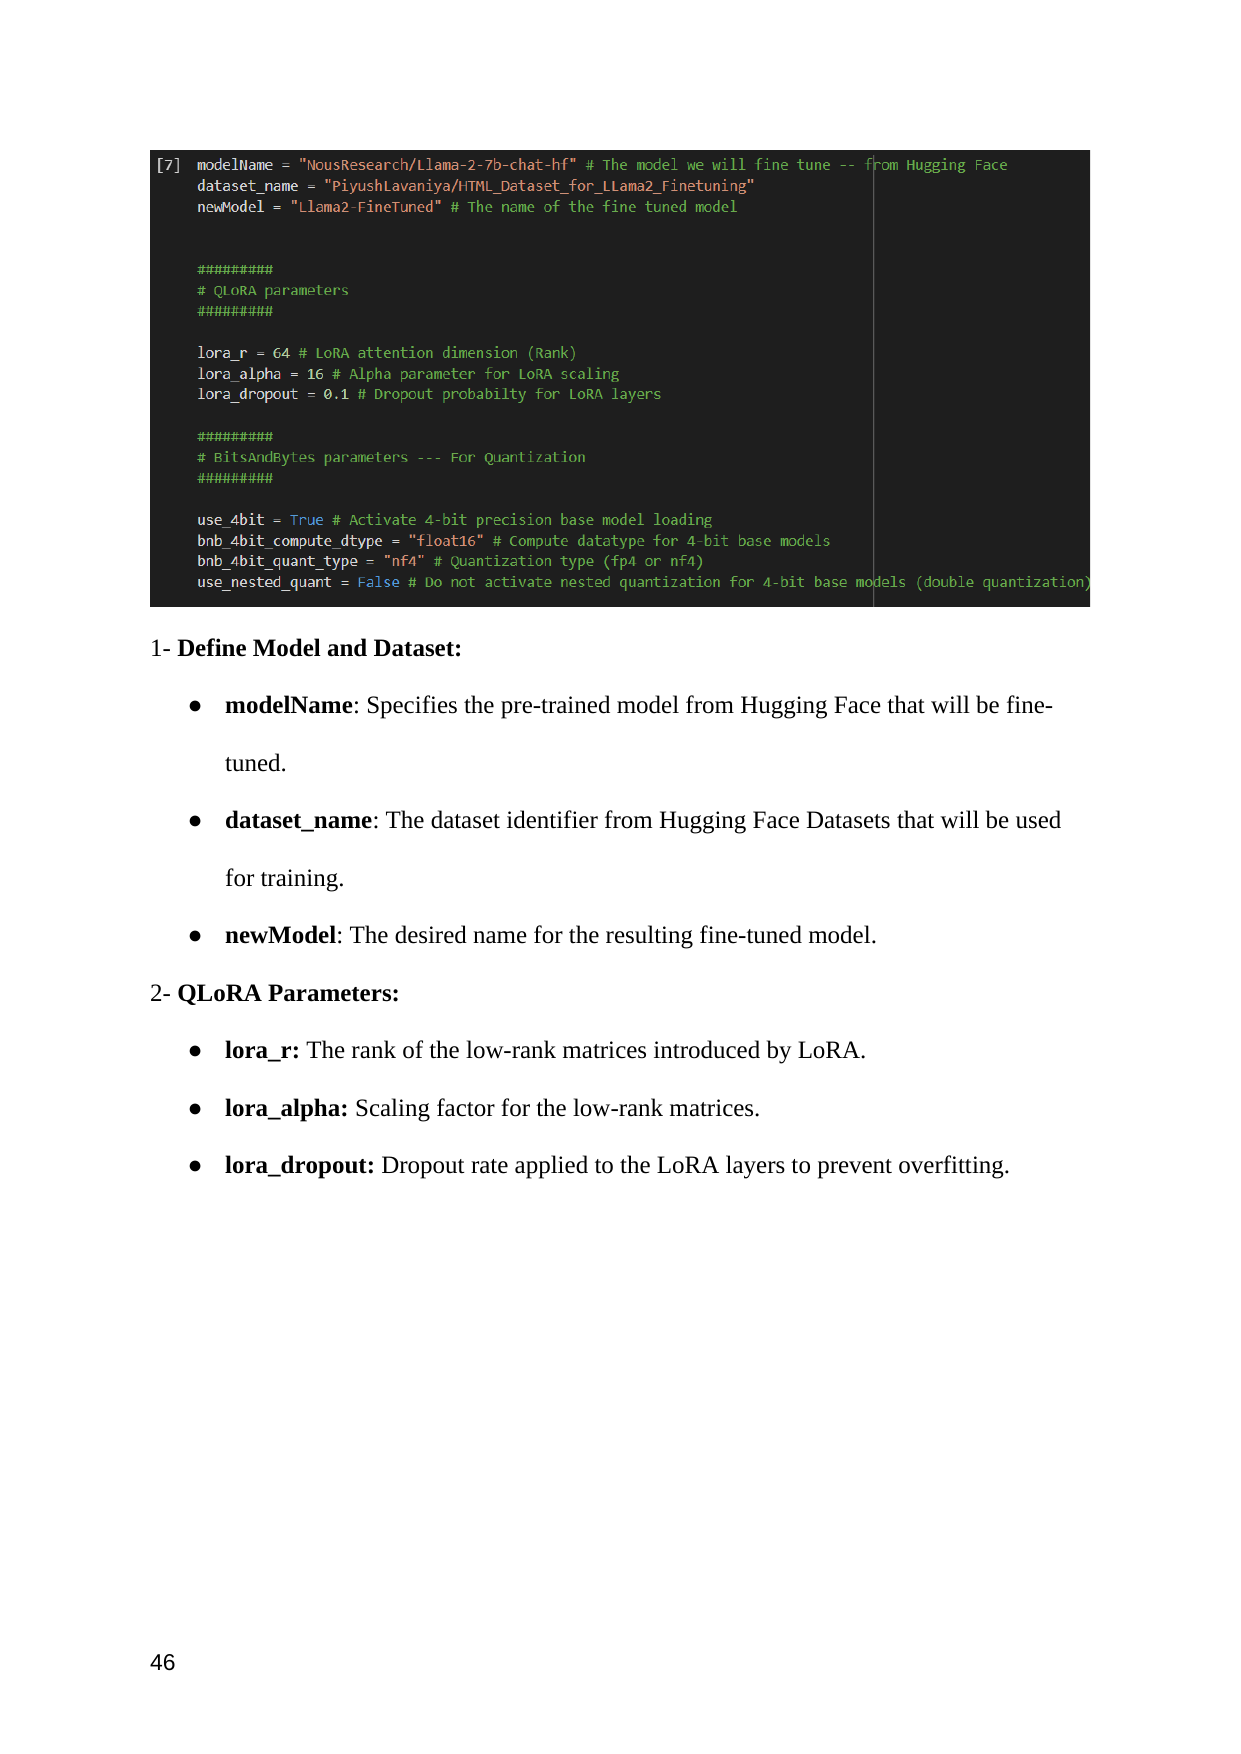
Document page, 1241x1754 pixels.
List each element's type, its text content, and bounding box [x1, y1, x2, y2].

list modelName: Specifies the pre-trained model from Hugging Face that will be fine-tuned. [187, 690, 1090, 776]
list lora_alpha: Scaling factor for the low-rank matrices. [187, 1093, 1090, 1121]
picture [150, 150, 1091, 607]
list lora_dropout: Dropout rate applied to the LoRA layers to prevent overfitting. [187, 1150, 1090, 1179]
list newModel: The desired name for the resulting fine-tuned model. [187, 920, 1090, 949]
list lora_r: The rank of the low-rank matrices introduced by LoRA. [187, 1035, 1090, 1064]
text 2- QLoRA Parameters: [150, 978, 1090, 1006]
list dataset_name: The dataset identifier from Hugging Face Datasets that will be used for training. [187, 805, 1090, 891]
text 1- Define Model and Dataset: [150, 633, 1090, 661]
